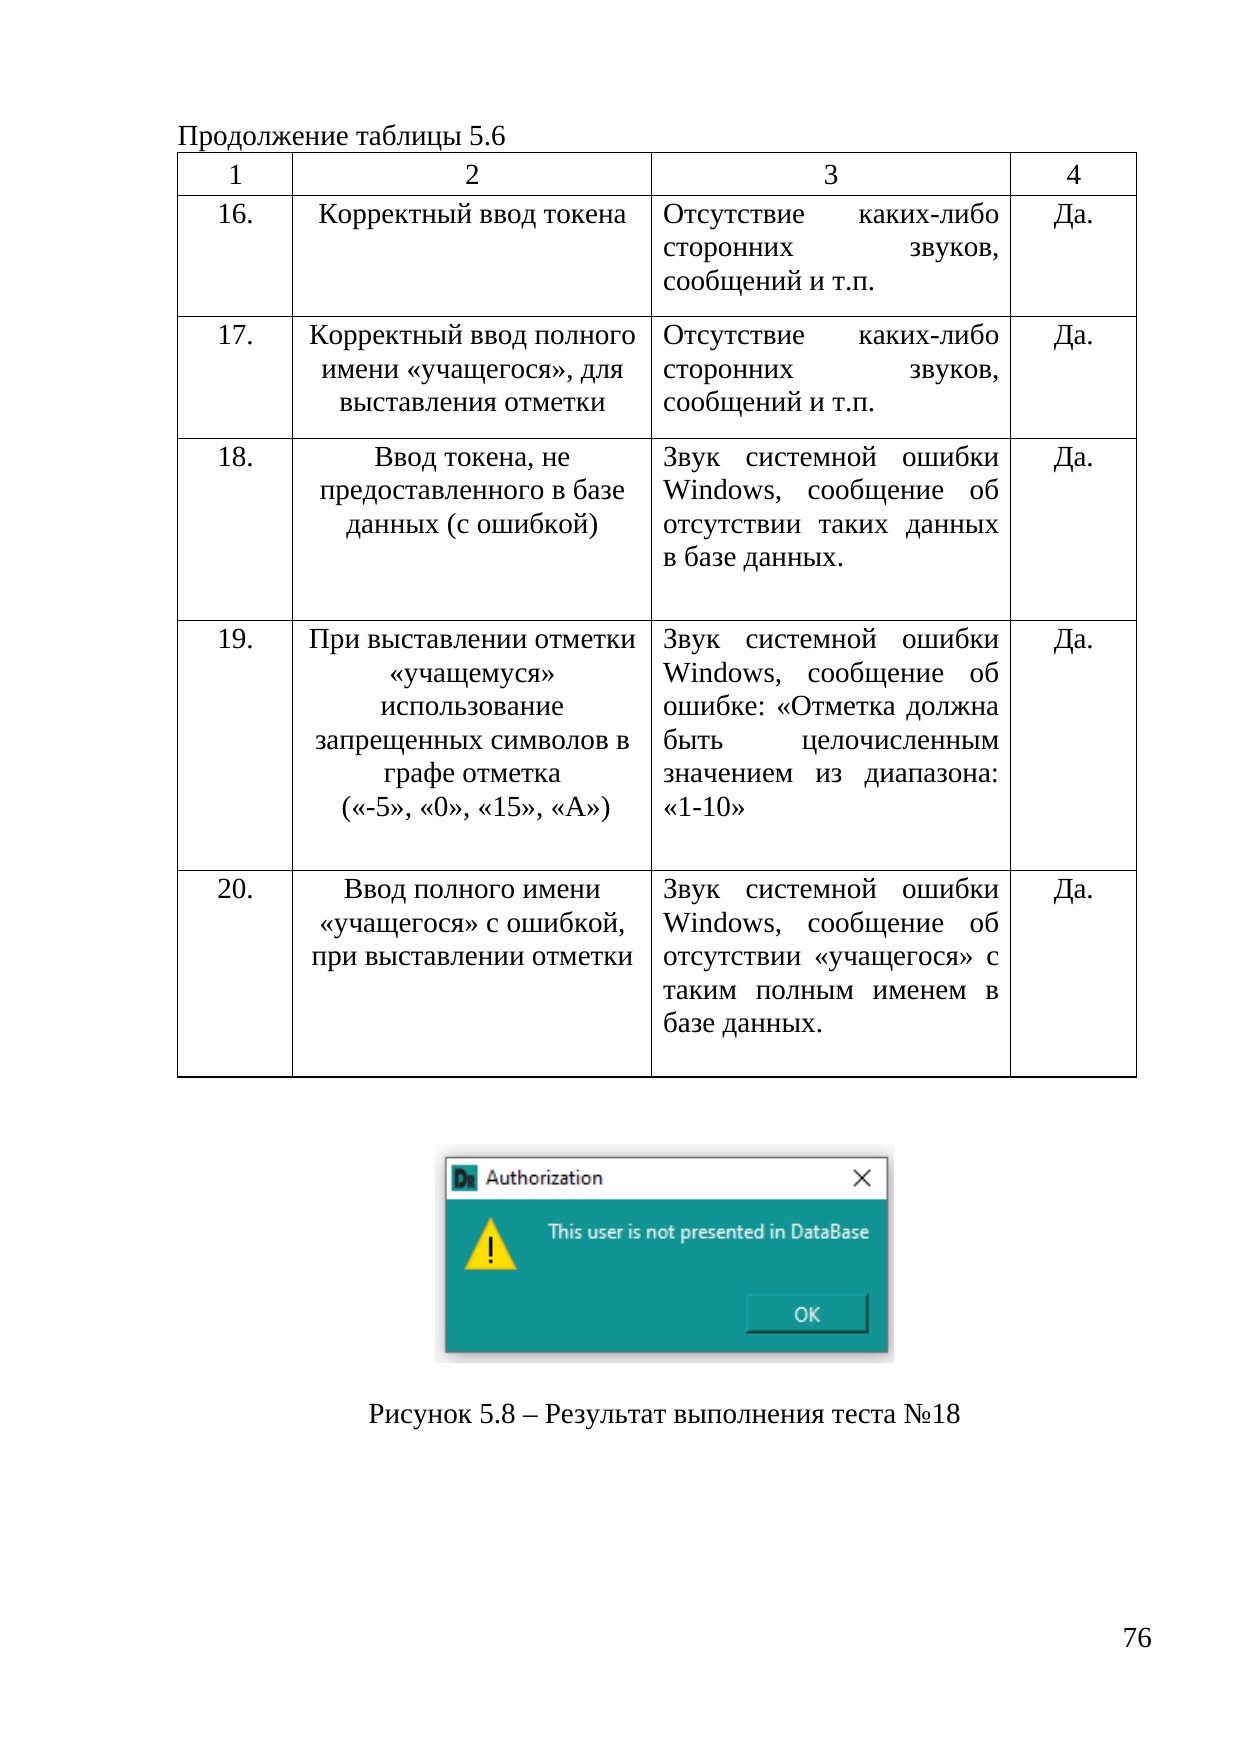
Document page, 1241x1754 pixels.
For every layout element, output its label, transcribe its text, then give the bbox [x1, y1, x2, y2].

picture [434, 1144, 895, 1363]
text Продолжение таблицы 5.6 [177, 118, 1152, 152]
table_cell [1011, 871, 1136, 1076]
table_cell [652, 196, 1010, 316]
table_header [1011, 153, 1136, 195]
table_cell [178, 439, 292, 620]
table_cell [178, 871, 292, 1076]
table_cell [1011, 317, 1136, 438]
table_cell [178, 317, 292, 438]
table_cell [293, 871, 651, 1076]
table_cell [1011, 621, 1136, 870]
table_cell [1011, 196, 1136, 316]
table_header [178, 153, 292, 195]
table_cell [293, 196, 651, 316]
list Рисунок 5.8 – Результат выполнения теста №18 [177, 1396, 1152, 1429]
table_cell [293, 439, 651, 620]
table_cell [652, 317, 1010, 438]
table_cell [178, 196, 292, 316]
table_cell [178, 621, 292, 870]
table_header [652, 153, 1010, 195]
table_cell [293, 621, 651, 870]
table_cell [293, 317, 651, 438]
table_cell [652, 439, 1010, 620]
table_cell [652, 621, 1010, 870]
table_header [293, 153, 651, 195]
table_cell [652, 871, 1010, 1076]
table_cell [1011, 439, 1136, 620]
